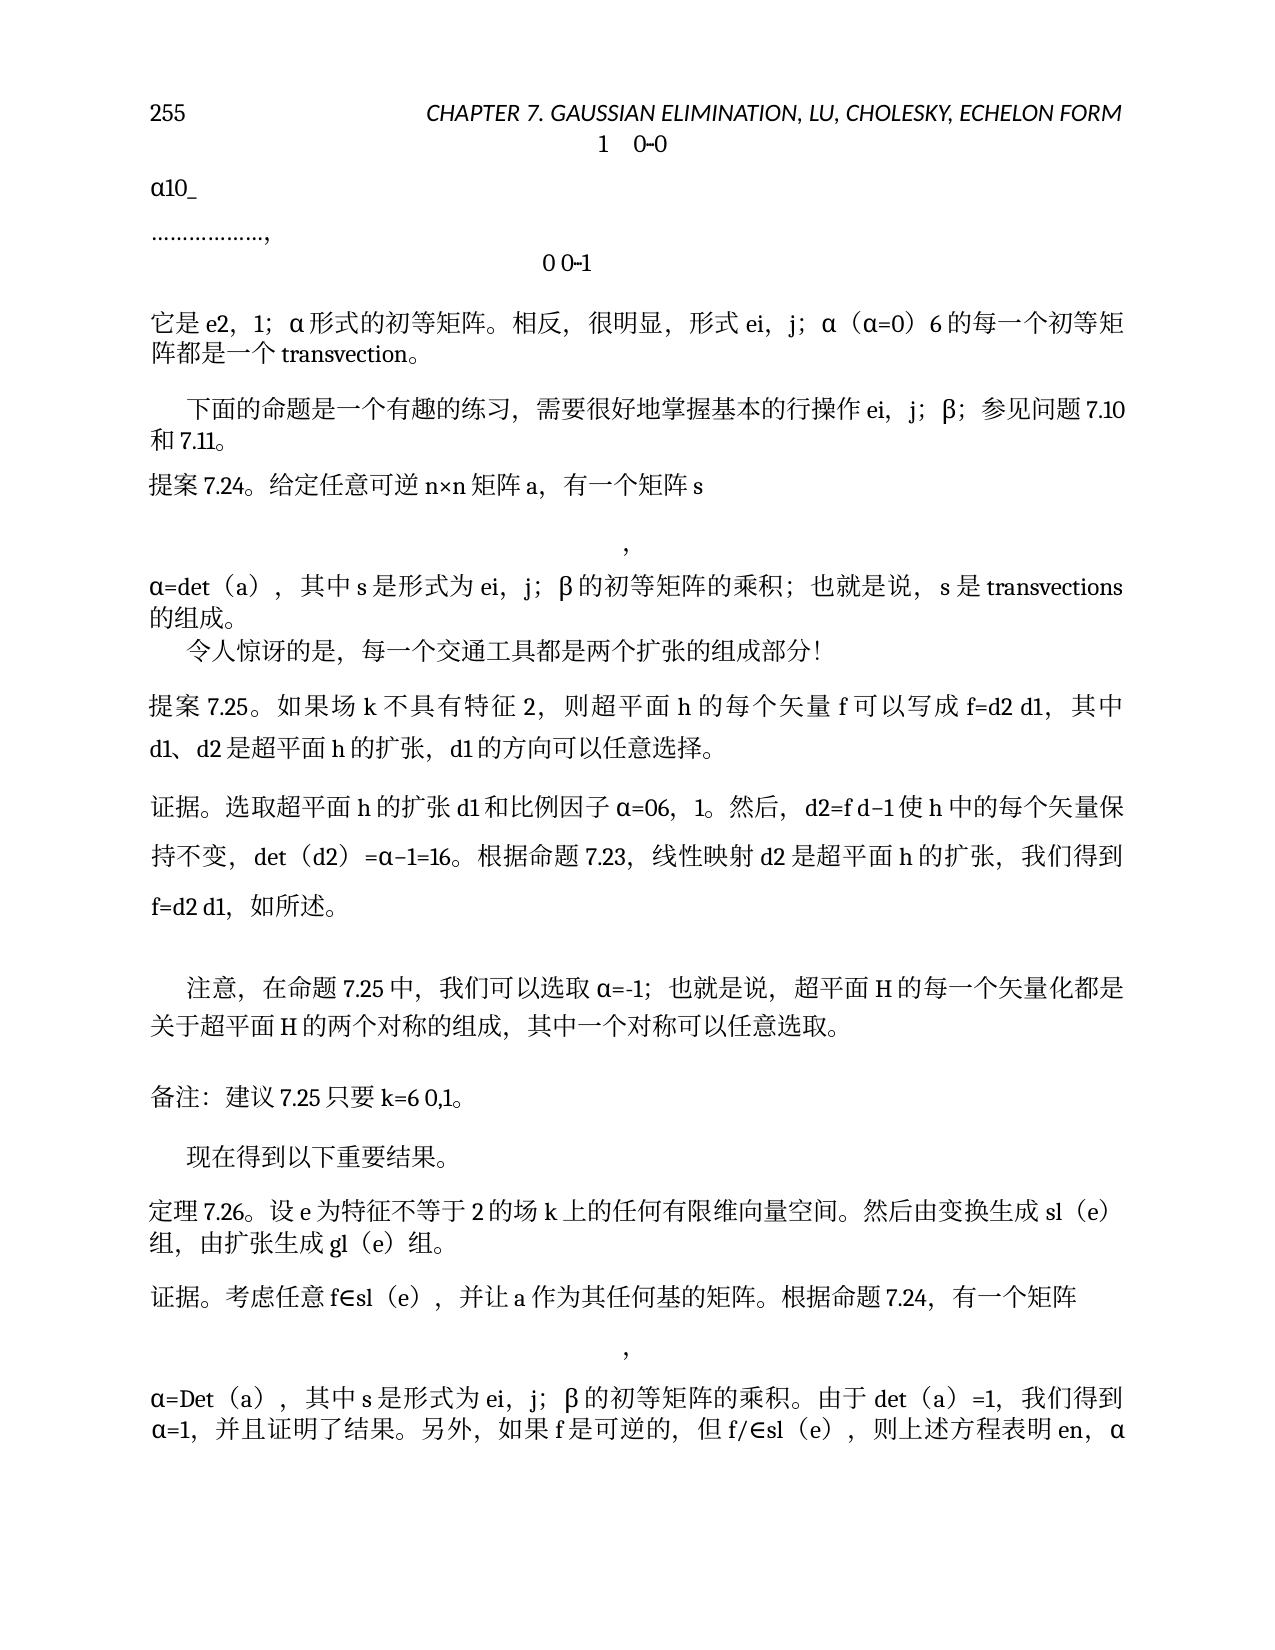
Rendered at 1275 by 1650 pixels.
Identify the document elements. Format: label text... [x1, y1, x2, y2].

text α10_ [150, 173, 1125, 202]
text 下面的命题是一个有趣的练习，需要很好地掌握基本的行操作ei，j；β；参见问题7.10和7.11。 [150, 396, 1125, 455]
text 证据。考虑任意f∈sl（e），并让a作为其任何基的矩阵。根据命题7.24，有一个矩阵 [150, 1284, 1125, 1313]
text 提案7.24。给定任意可逆n×n矩阵a，有一个矩阵s [148, 472, 1124, 501]
text α=det（a），其中s是形式为ei，j；β的初等矩阵的乘积；也就是说，s是transvections的组成。 [148, 573, 1124, 634]
text 现在得到以下重要结果。 [187, 1143, 1125, 1172]
text ， [304, 528, 965, 557]
list 0···0 [287, 130, 979, 159]
text 证据。选取超平面h的扩张d1和比例因子α=06，1。然后，d2=f d−1使h中的每个矢量保持不变，det（d2）=α−1=16。根据命题7.23，线性映射d2是超平面h的扩张，我们得到f=d2 d1，如所述。 [150, 793, 1125, 922]
text ， [304, 1333, 965, 1361]
text 注意，在命题7.25中，我们可以选取α=-1；也就是说，超平面H的每一个矢量化都是关于超平面H的两个对称的组成，其中一个对称可以任意选取。 [150, 975, 1125, 1042]
text 令人惊讶的是，每一个交通工具都是两个扩张的组成部分！ [187, 638, 1125, 667]
text 它是e2，1；α形式的初等矩阵。相反，很明显，形式ei，j；α（α=0）6的每一个初等矩阵都是一个transvection。 [150, 309, 1125, 369]
text 提案7.25。如果场k不具有特征2，则超平面h的每个矢量f可以写成f=d2 d1，其中d1、d2是超平面h的扩张，d1的方向可以任意选择。 [148, 693, 1124, 764]
text ………………， [150, 218, 1125, 246]
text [150, 1385, 1125, 1444]
text 0 0···1 [542, 249, 700, 278]
text 定理7.26。设e为特征不等于2的场k上的任何有限维向量空间。然后由变换生成sl（e）组，由扩张生成gl（e）组。 [148, 1198, 1124, 1259]
text 备注：建议7.25只要k=6 0,1。 [150, 1084, 1125, 1112]
